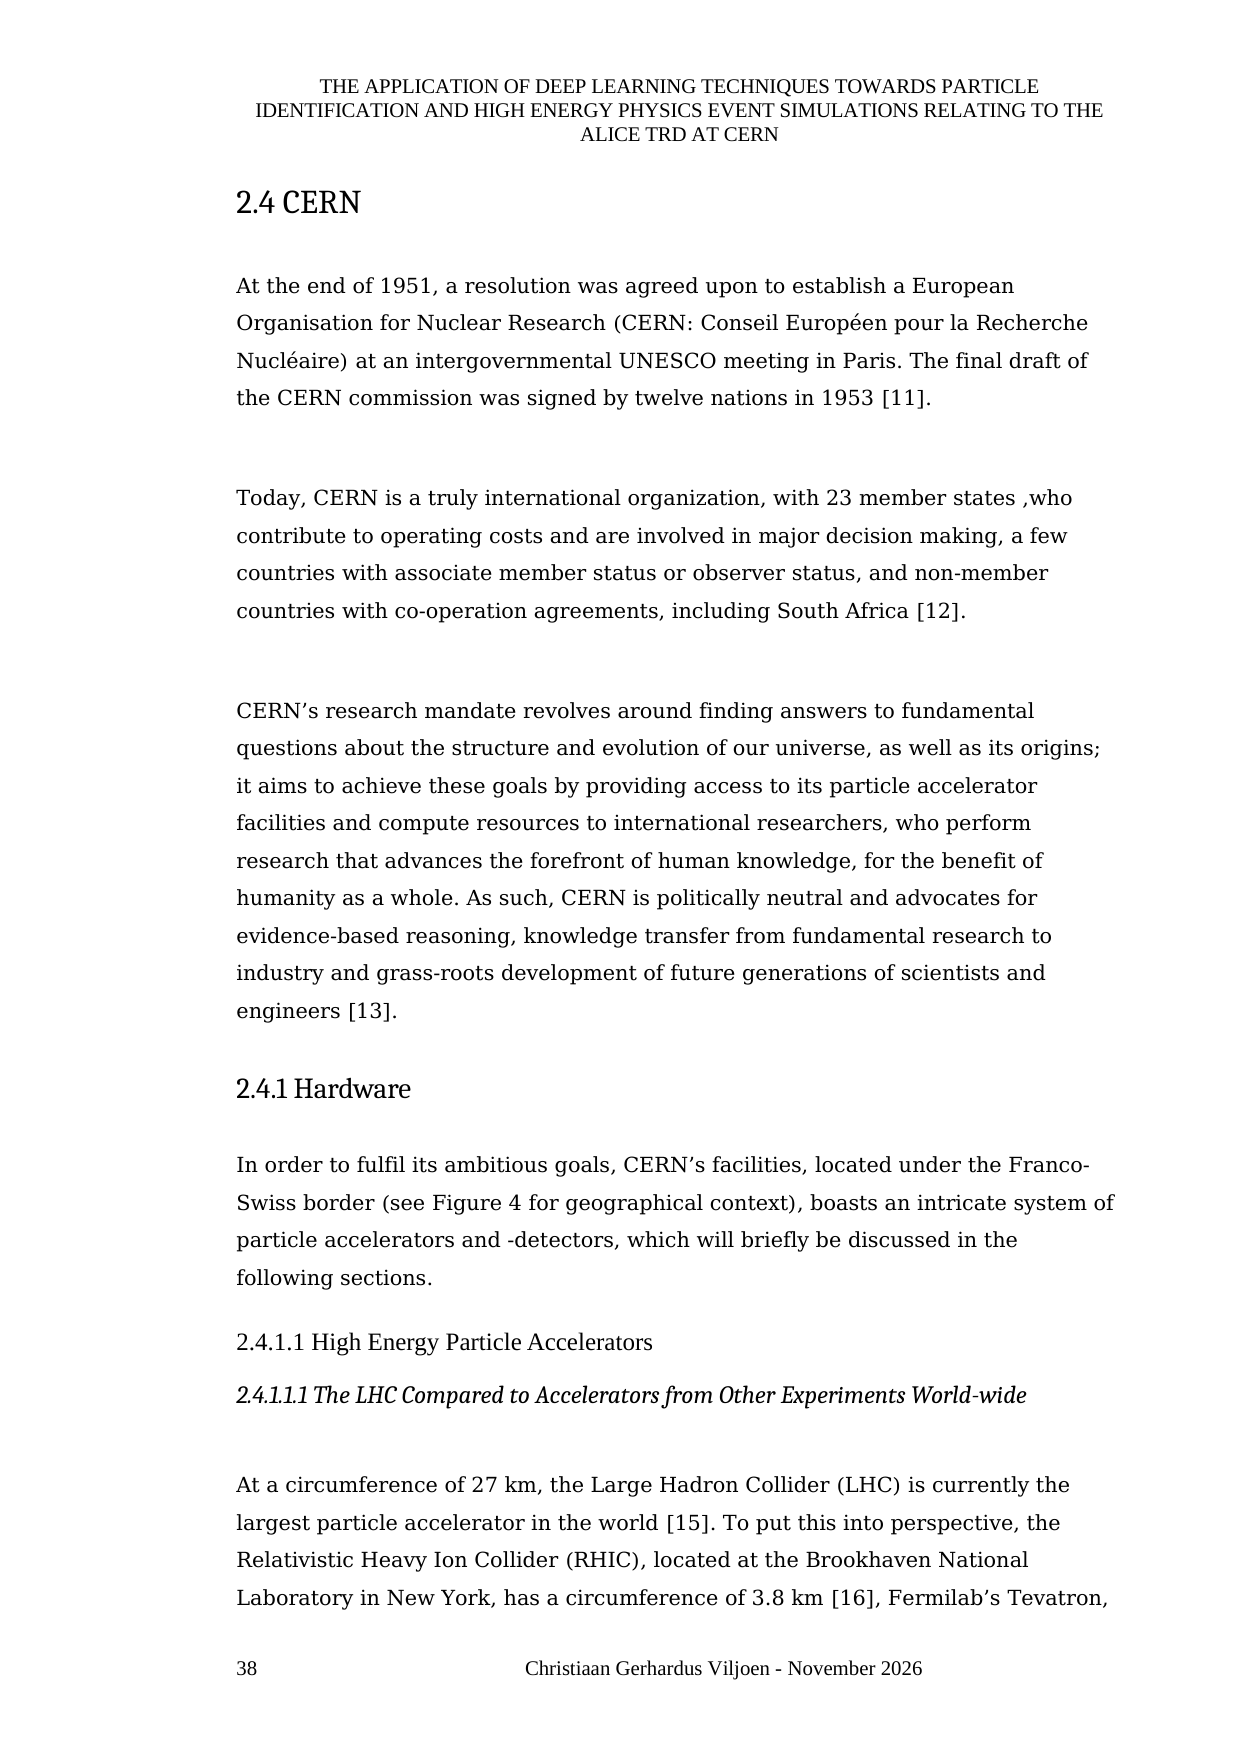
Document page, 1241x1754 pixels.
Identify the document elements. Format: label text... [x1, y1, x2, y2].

subtitle High Energy Particle Accelerators [236, 1327, 1122, 1356]
text At the end of 1951, a resolution was agreed upon to establish a European Organisation for Nuclear Research (CERN: Conseil Européen pour la Recherche Nucléaire) at an intergovernmental UNESCO meeting in Paris. The final draft of the CERN commission was signed by twelve nations in 1953 . [236, 273, 1122, 410]
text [236, 1472, 1122, 1610]
subtitle CERN [236, 183, 1122, 222]
subtitle Hardware [236, 1073, 1122, 1106]
text CERN’s research mandate revolves around finding answers to fundamental questions about the structure and evolution of our universe, as well as its origins; it aims to achieve these goals by providing access to its particle accelerator facilities and compute resources to international researchers, who perform research that advances the forefront of human knowledge, for the benefit of humanity as a whole. As such, CERN is politically neutral and advocates for evidence-based reasoning, knowledge transfer from fundamental research to industry and grass-roots development of future generations of scientists and engineers . [236, 698, 1122, 1023]
text Today, CERN is a truly international organization, with 23 member states ,who contribute to operating costs and are involved in major decision making, a few countries with associate member status or observer status, and non-member countries with co-operation agreements, including South Africa . [236, 485, 1122, 623]
subtitle The LHC Compared to Accelerators from Other Experiments World-wide [236, 1381, 1122, 1410]
